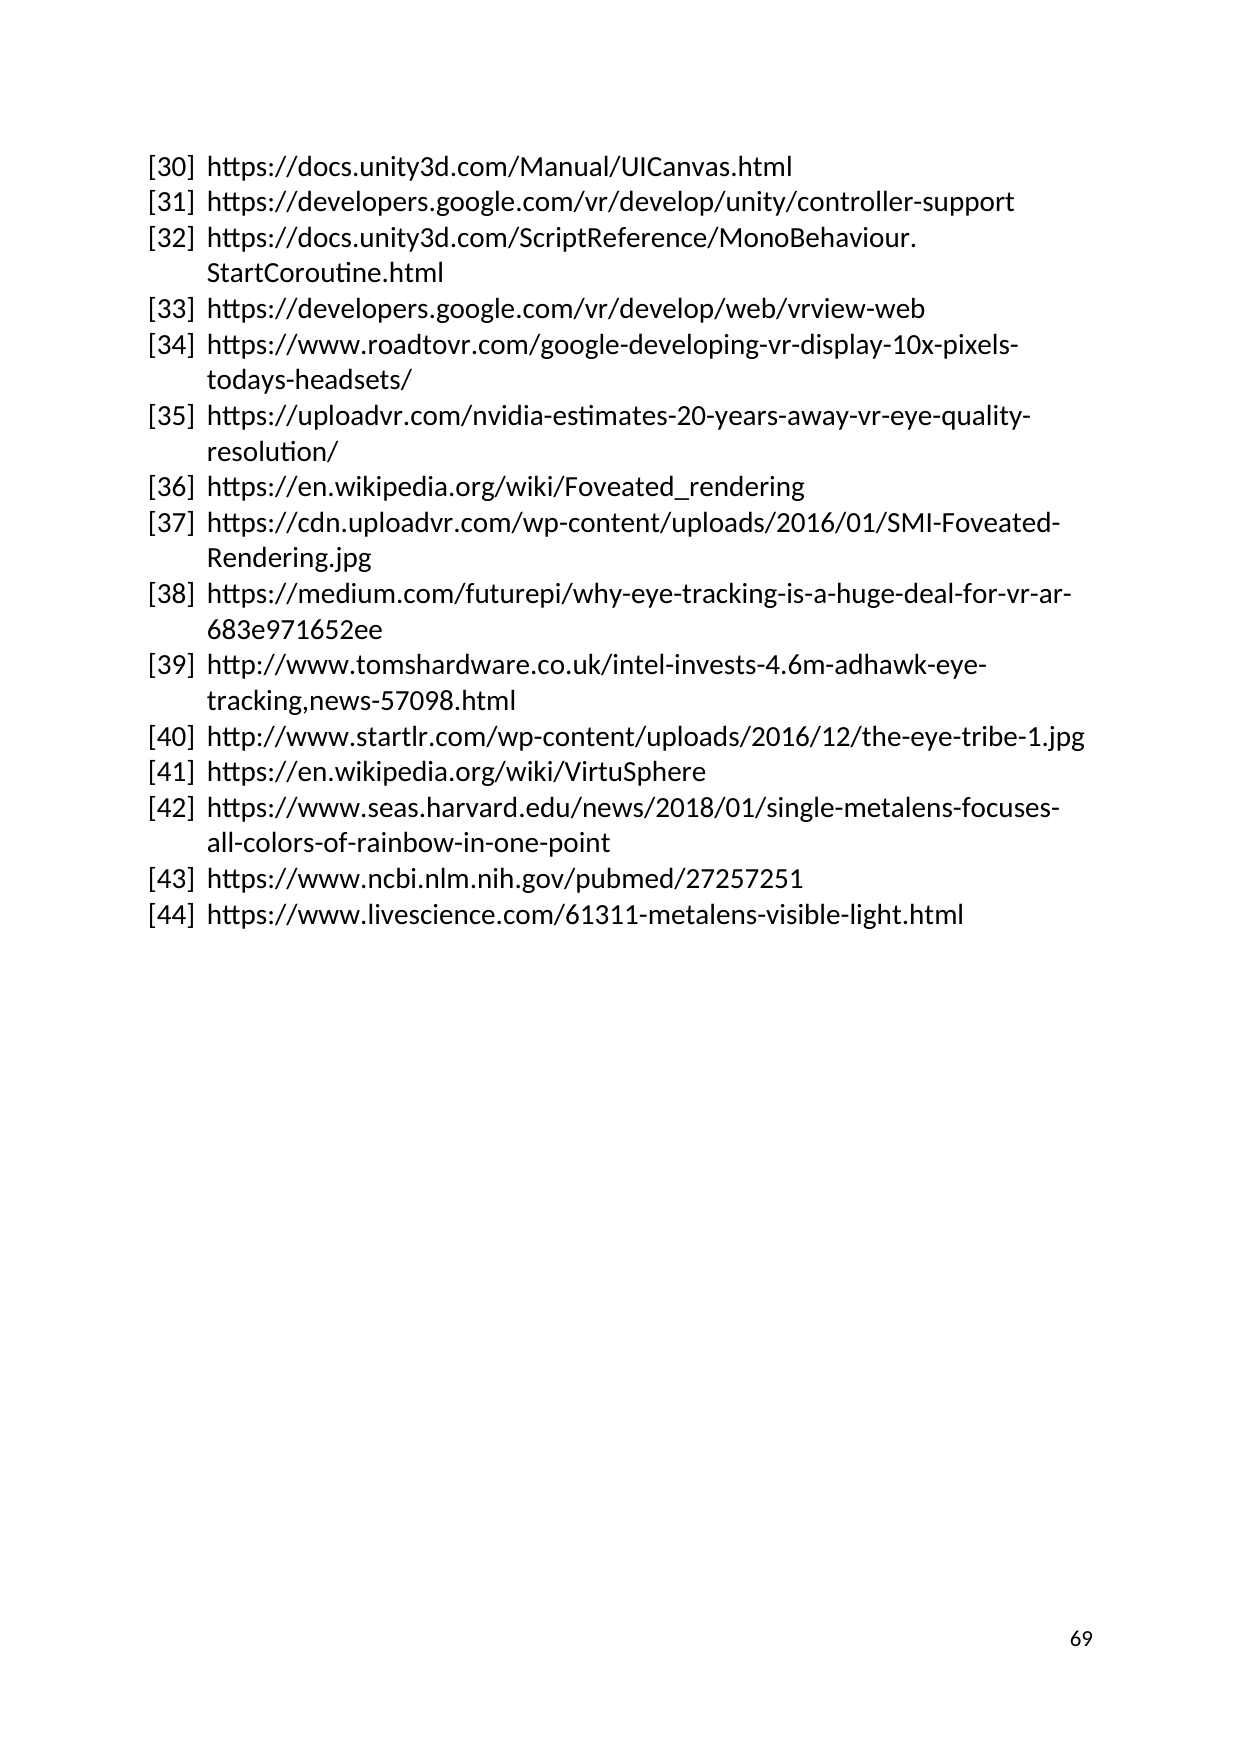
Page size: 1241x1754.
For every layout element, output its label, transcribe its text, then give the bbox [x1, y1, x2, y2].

list https://medium.com/futurepi/why-eye-tracking-is-a-huge-deal-for-vr-ar-683e971652ee [148, 575, 1093, 646]
list http://www.tomshardware.co.uk/intel-invests-4.6m-adhawk-eye-tracking,news-57098.html [148, 646, 1093, 718]
list http://www.startlr.com/wp-content/uploads/2016/12/the-eye-tribe-1.jpg [148, 718, 1093, 753]
list https://www.ncbi.nlm.nih.gov/pubmed/27257251 [148, 860, 1093, 896]
list https://www.livescience.com/61311-metalens-visible-light.html [148, 896, 1093, 931]
list https://cdn.uploadvr.com/wp-content/uploads/2016/01/SMI-Foveated-Rendering.jpg [148, 504, 1093, 575]
list https://docs.unity3d.com/Manual/UICanvas.html [148, 148, 1093, 183]
list https://www.roadtovr.com/google-developing-vr-display-10x-pixels-todays-headsets/ [148, 326, 1093, 397]
list https://en.wikipedia.org/wiki/VirtuSphere [148, 753, 1093, 789]
list https://www.seas.harvard.edu/news/2018/01/single-metalens-focuses-all-colors-of-rainbow-in-one-point [148, 789, 1093, 860]
list https://uploadvr.com/nvidia-estimates-20-years-away-vr-eye-quality-resolution/ [148, 397, 1093, 468]
list https://en.wikipedia.org/wiki/Foveated_rendering [148, 468, 1093, 504]
list https://docs.unity3d.com/ScriptReference/MonoBehaviour. StartCoroutine.html [148, 219, 1093, 290]
list https://developers.google.com/vr/develop/unity/controller-support [148, 183, 1093, 219]
list https://developers.google.com/vr/develop/web/vrview-web [148, 290, 1093, 326]
